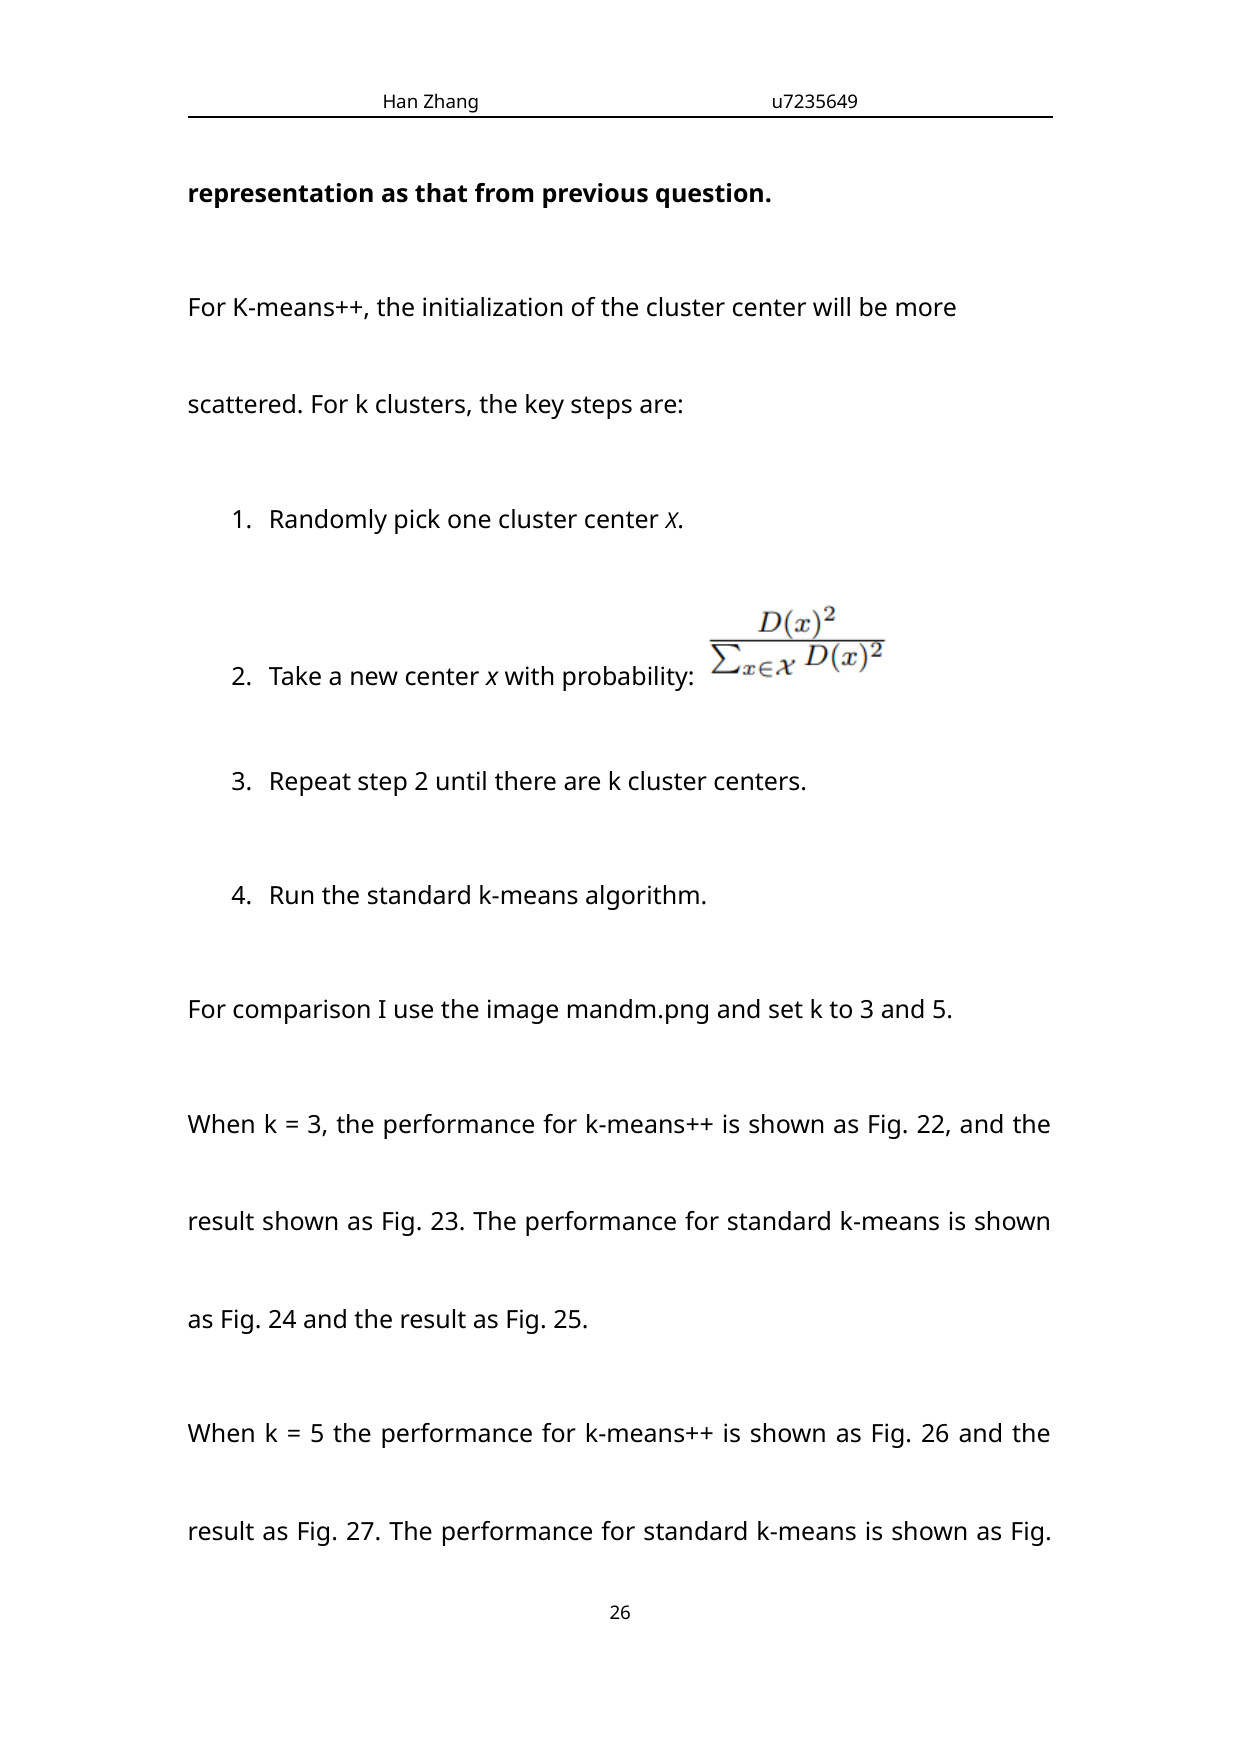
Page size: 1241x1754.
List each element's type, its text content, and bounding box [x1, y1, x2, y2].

text When k = 3, the performance for k-means++ is shown as Fig. 22, and the result shown as Fig. 23. The performance for standard k-means is shown as Fig. 24 and the result as Fig. 25. [187, 1091, 1053, 1351]
list Repeat step 2 until there are k cluster centers. [231, 748, 1053, 813]
list Randomly pick one cluster center X. [231, 486, 1053, 551]
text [187, 160, 1053, 225]
list Run the standard k-means algorithm. [231, 862, 1053, 927]
text For comparison I use the image mandm.png and set k to 3 and 5. [187, 977, 1053, 1042]
picture [700, 600, 890, 686]
text For K-means++, the initialization of the cluster center will be more scattered. For k clusters, the key steps are: [187, 274, 1053, 437]
list Take a new center x with probability: [231, 601, 1053, 698]
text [187, 1401, 1053, 1563]
